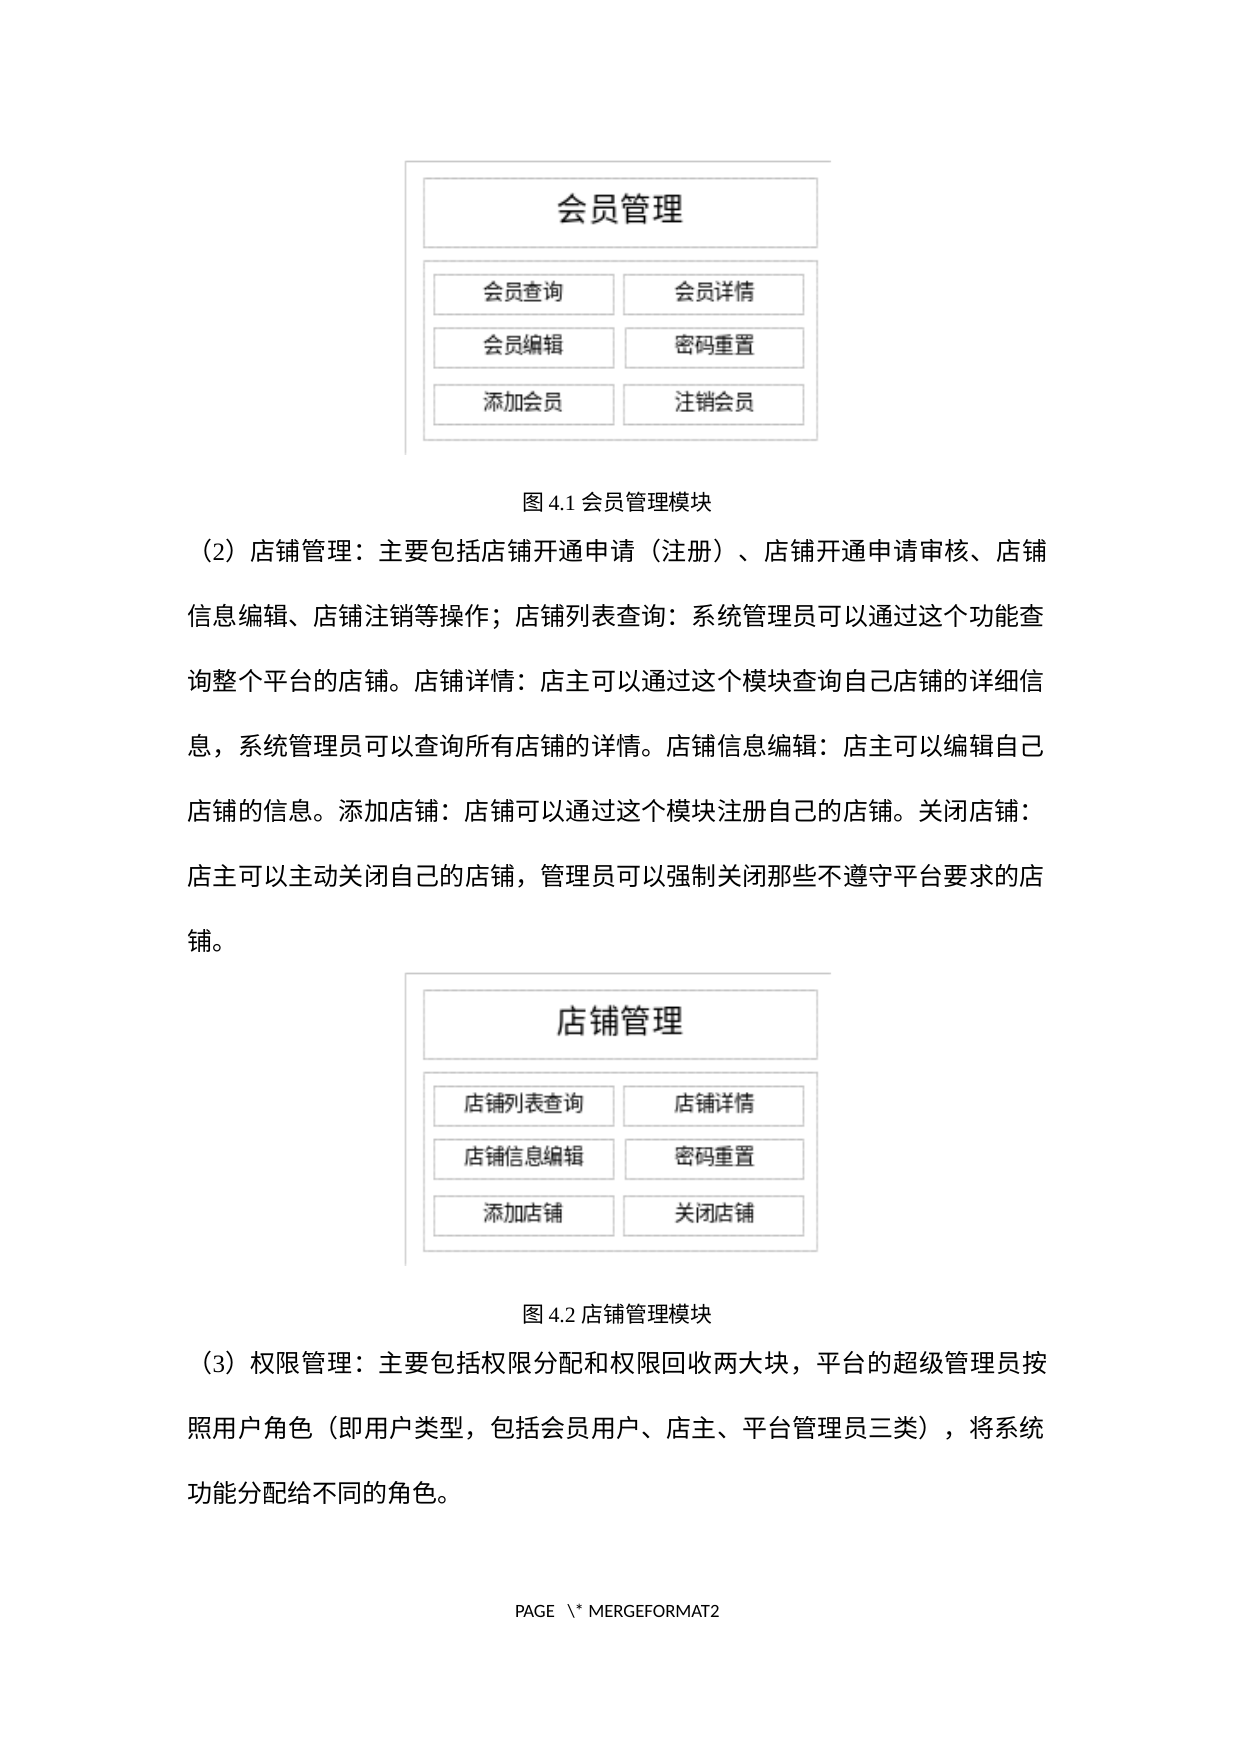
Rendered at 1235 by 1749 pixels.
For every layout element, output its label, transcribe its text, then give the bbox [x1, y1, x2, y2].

text 图4.1 会员管理模块 [187, 484, 1047, 517]
list 店铺管理：主要包括店铺开通申请（注册）、店铺开通申请审核、店铺信息编辑、店铺注销等操作；店铺列表查询：系统管理员可以通过这个功能查询整个平台的店铺。店铺详情：店主可以通过这个模块查询自己店铺的详细信息，系统管理员可以查询所有店铺的详情。店铺信息编辑：店主可以编辑自己店铺的信息。添加店铺：店铺可以通过这个模块注册自己的店铺。关闭店铺：店主可以主动关闭自己的店铺，管理员可以强制关闭那些不遵守平台要求的店铺。 [187, 517, 1047, 972]
list 权限管理：主要包括权限分配和权限回收两大块，平台的超级管理员按照用户角色（即用户类型，包括会员用户、店主、平台管理员三类），将系统功能分配给不同的角色。 [187, 1329, 1047, 1524]
text 图4.2 店铺管理模块 [187, 1297, 1047, 1329]
